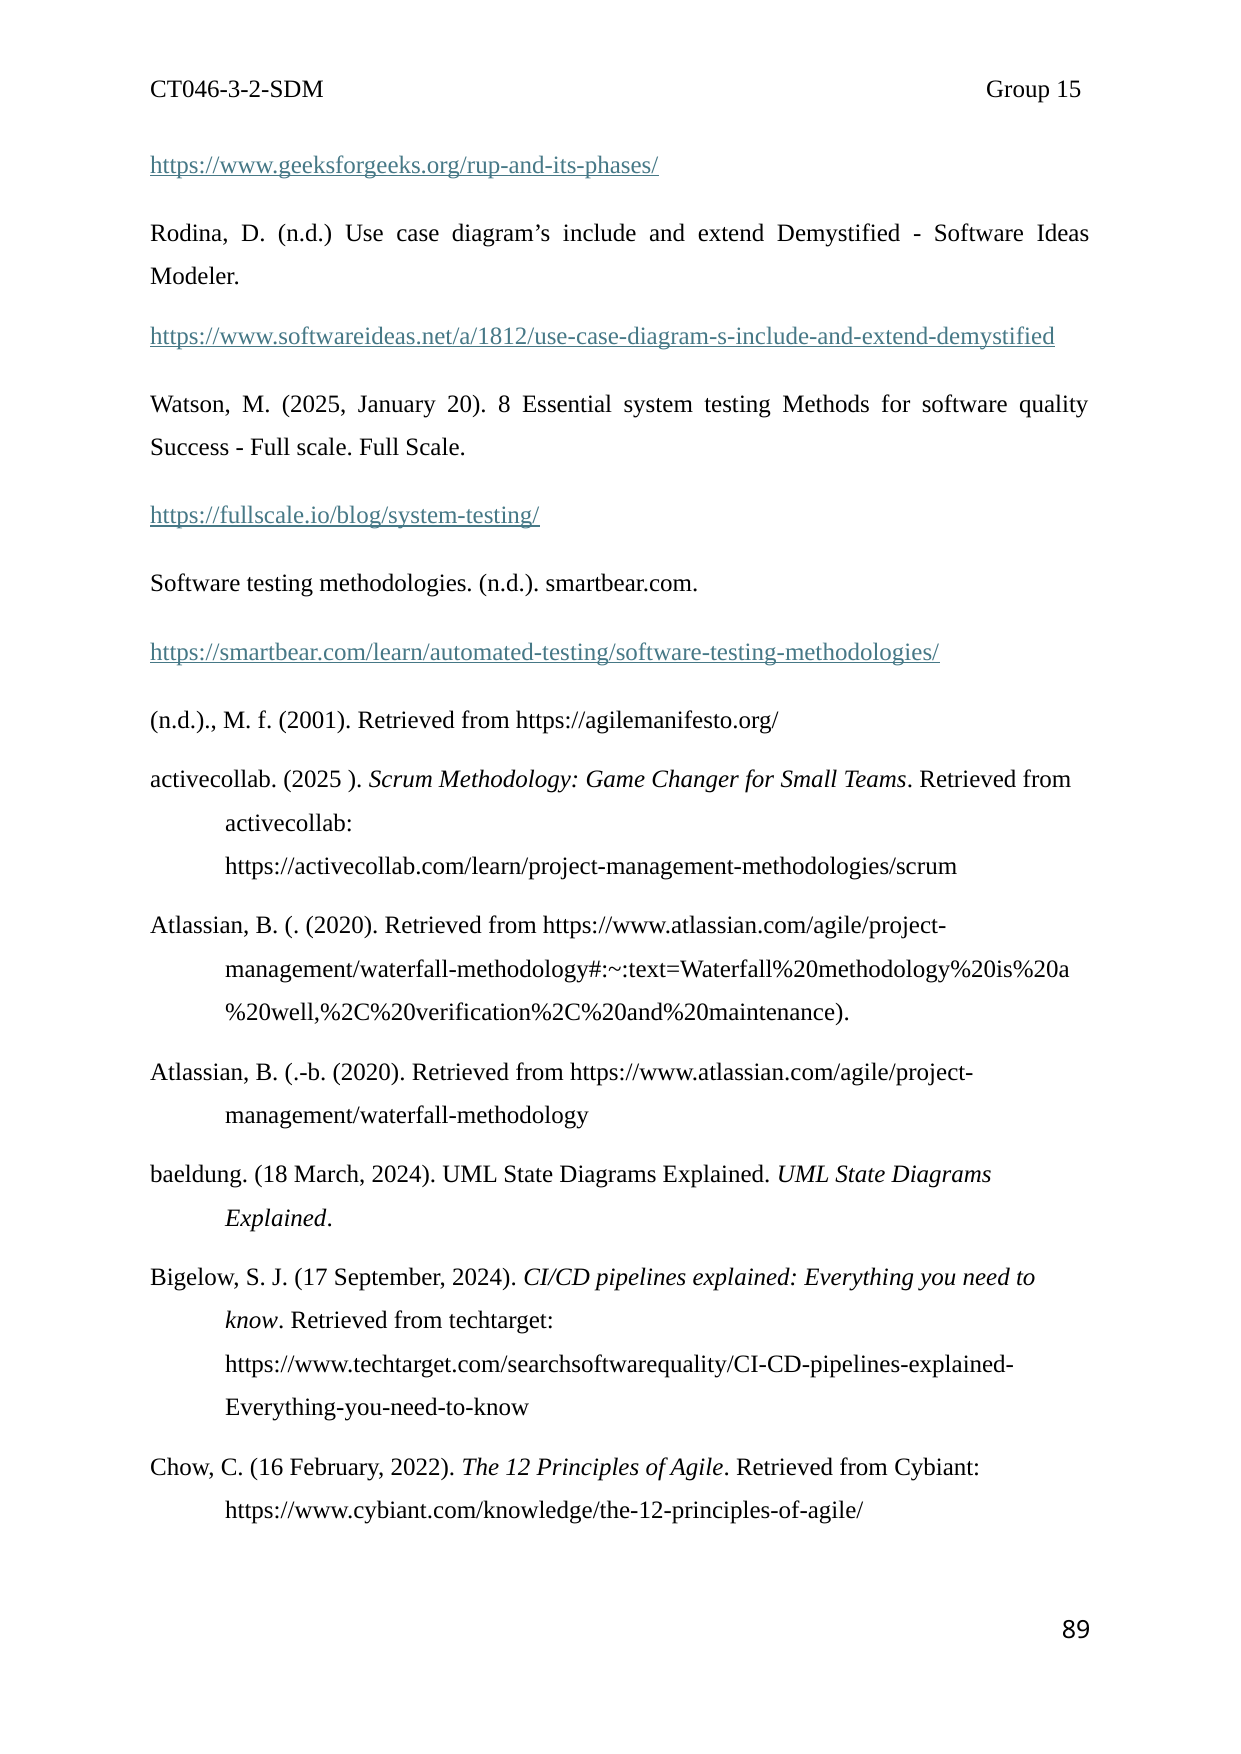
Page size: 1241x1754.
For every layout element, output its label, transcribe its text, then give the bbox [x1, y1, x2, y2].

text ‌Rodina, D. (n.d.) Use case diagram’s include and extend Demystified - Software Ideas Modeler. [150, 218, 1090, 290]
text https://www.softwareideas.net/a/1812/use-case-diagram-s-include-and-extend-demystified [150, 321, 1090, 350]
text Watson, M. (2025, January 20). 8 Essential system testing Methods for software quality Success - Full scale. Full Scale. [150, 389, 1090, 461]
text https://fullscale.io/blog/system-testing/ [150, 500, 1090, 529]
text https://www.geeksforgeeks.org/rup-and-its-phases/ [150, 150, 1090, 179]
text Software testing methodologies. (n.d.). smartbear.com. [150, 568, 1090, 597]
text https://smartbear.com/learn/automated-testing/software-testing-methodologies/ [150, 637, 1090, 665]
